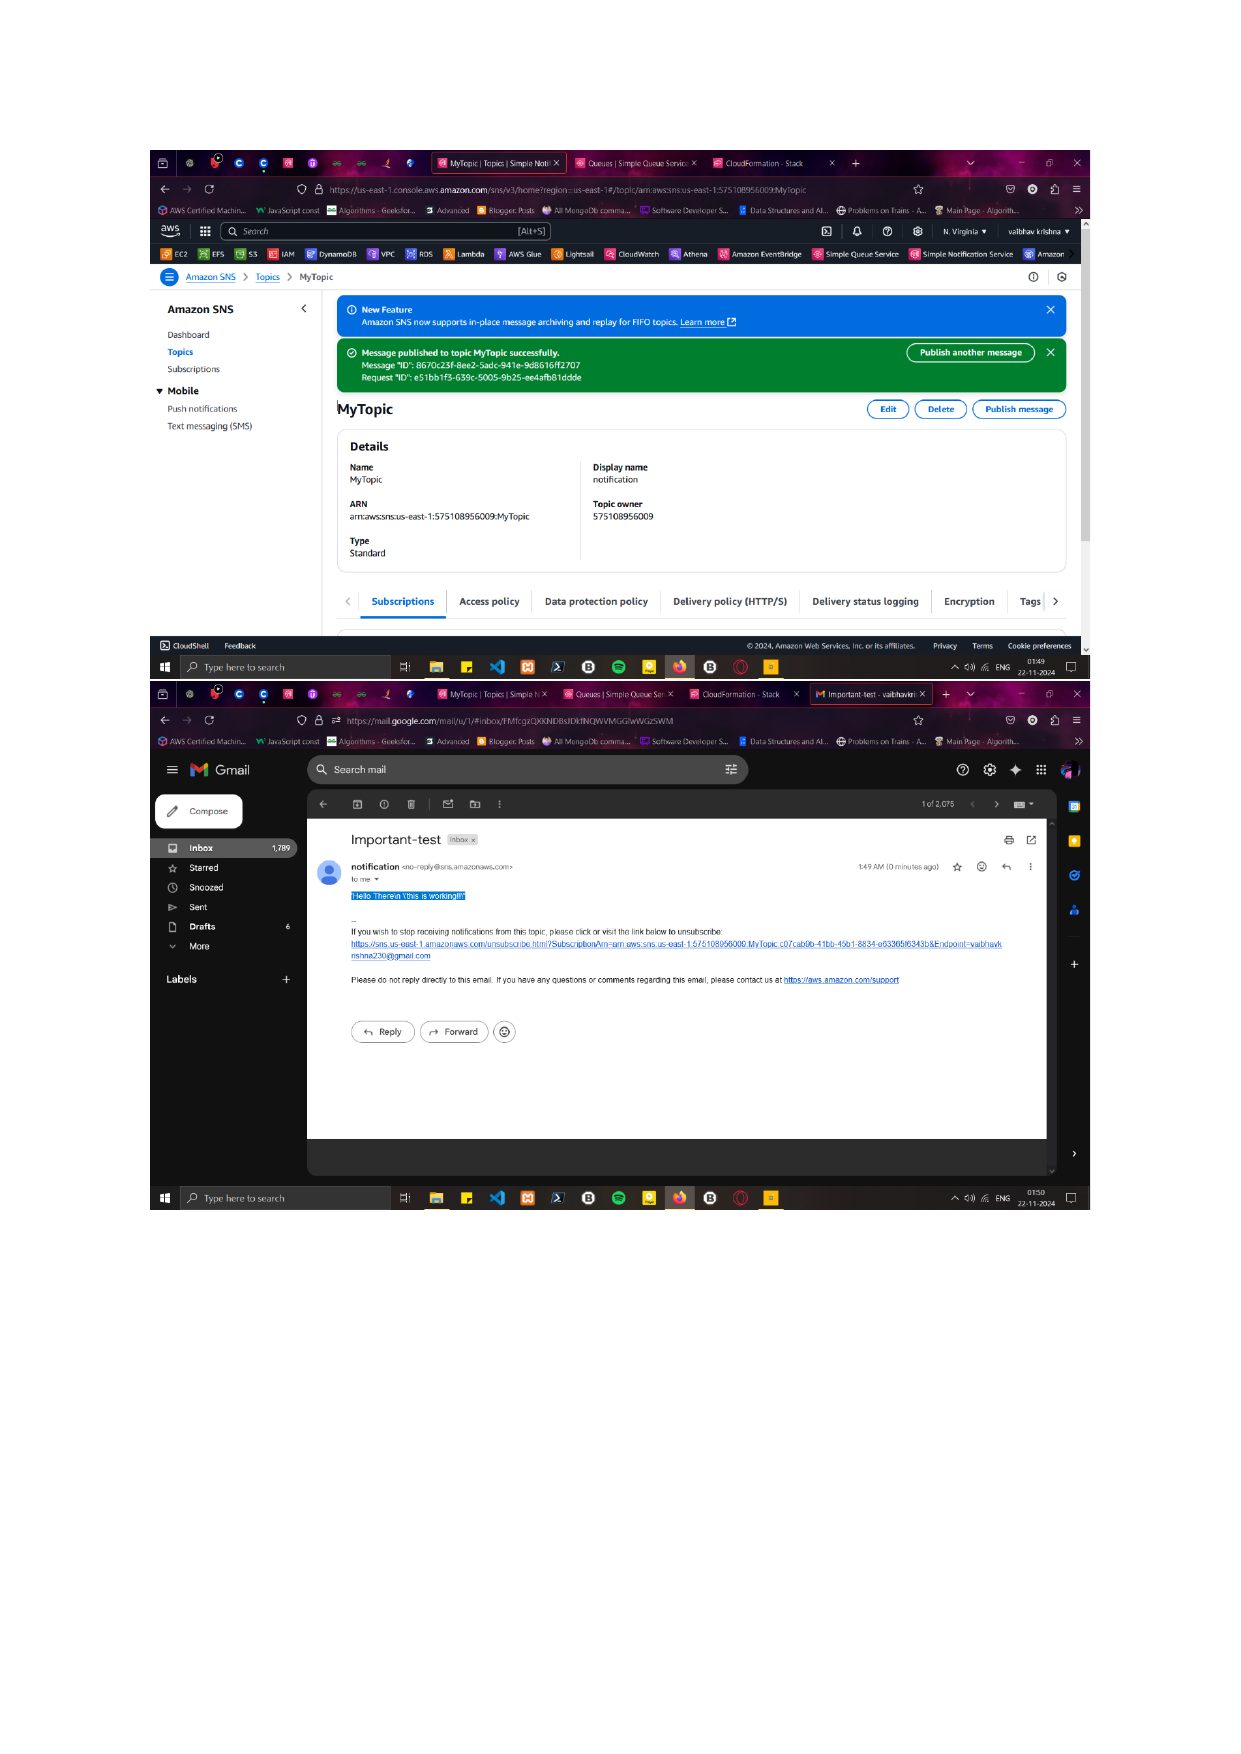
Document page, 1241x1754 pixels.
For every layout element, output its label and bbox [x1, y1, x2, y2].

picture [150, 150, 1091, 679]
picture [150, 681, 1091, 1210]
